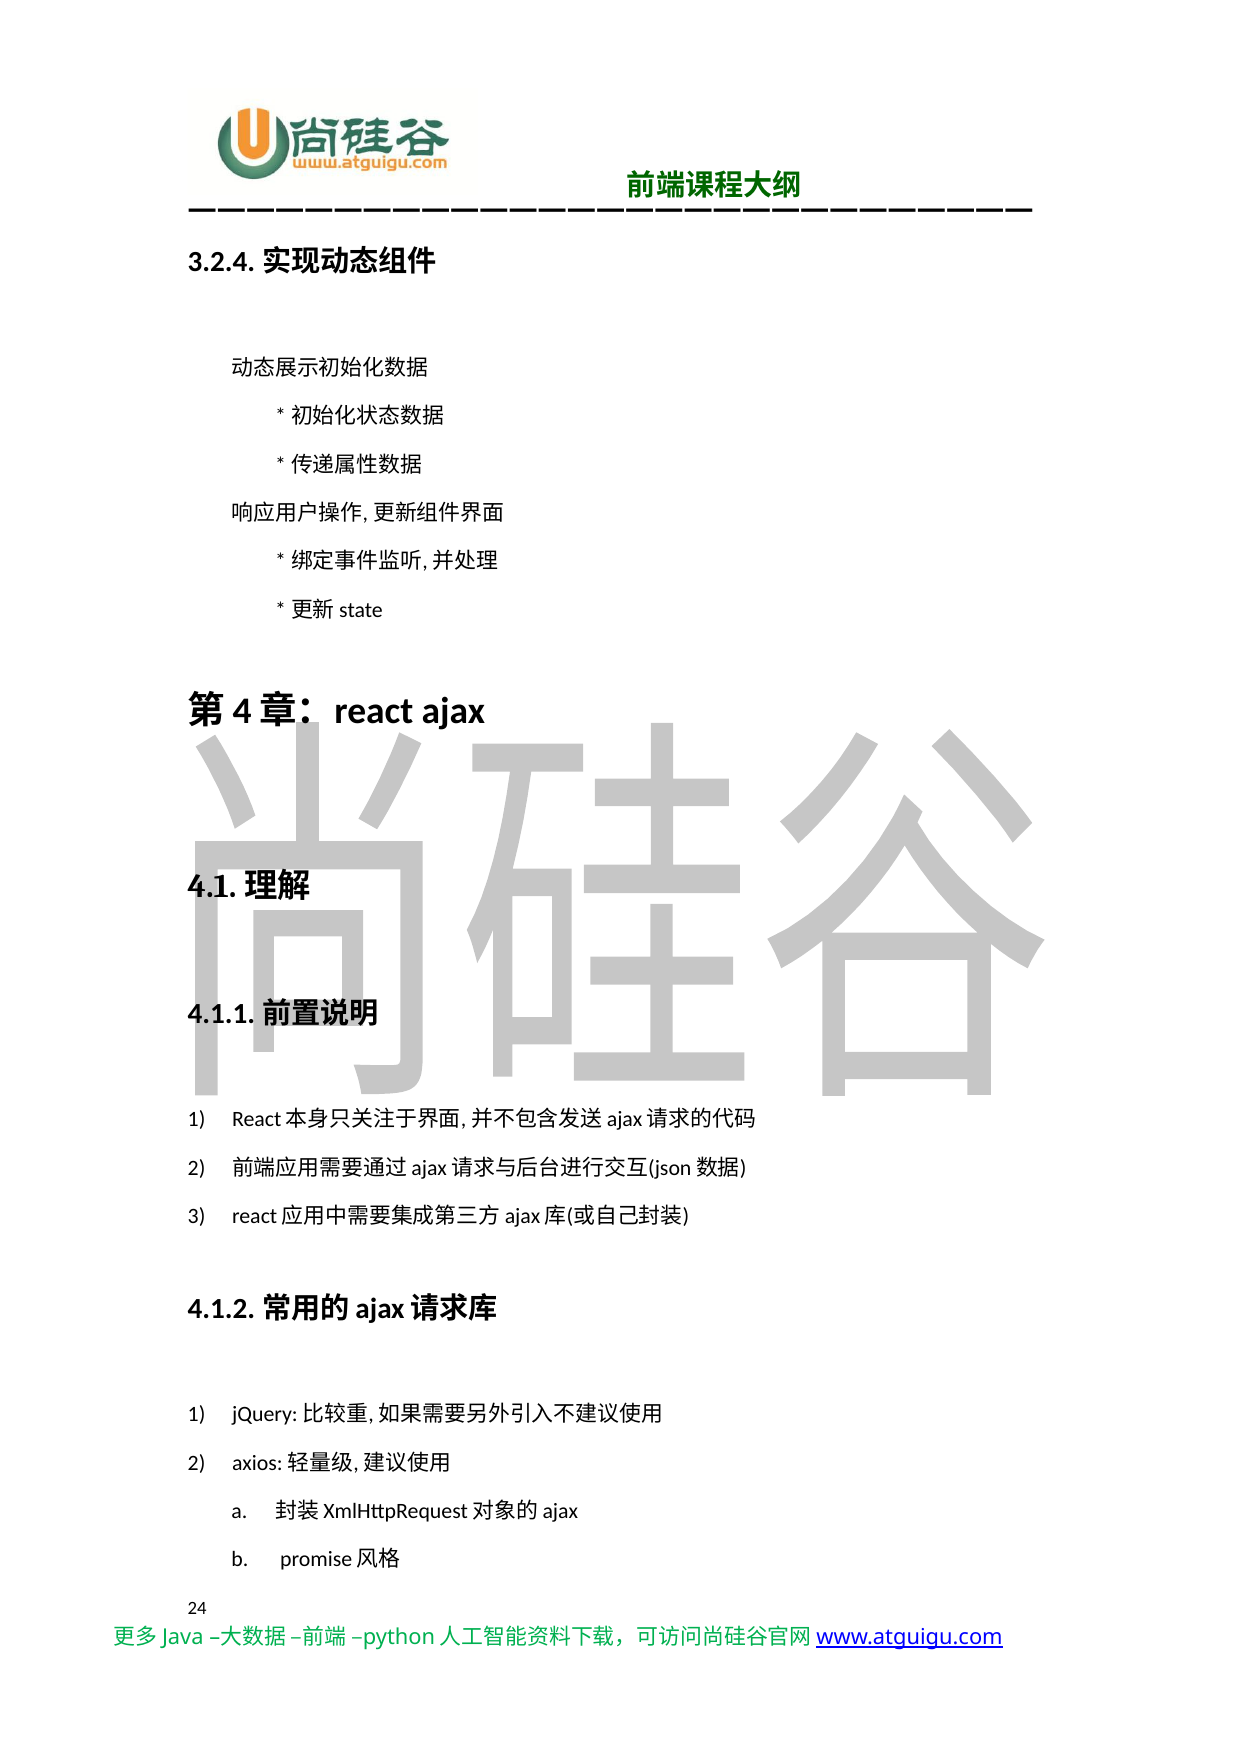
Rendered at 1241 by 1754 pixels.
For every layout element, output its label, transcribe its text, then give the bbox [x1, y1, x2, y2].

text 动态展示初始化数据 [187, 349, 1053, 382]
text * 传递属性数据 [187, 446, 1053, 479]
text 响应用户操作, 更新组件界面 [187, 494, 1053, 527]
subtitle 第4章：react ajax [187, 675, 1053, 740]
text * 绑定事件监听, 并处理 [187, 543, 1053, 575]
list axios: 轻量级, 建议使用 [187, 1444, 1053, 1477]
list promise风格 [231, 1541, 1053, 1573]
subtitle 4.1. 理解 [187, 851, 1053, 916]
subtitle 4.1.2. 常用的ajax请求库 [187, 1273, 1053, 1338]
subtitle 4.1.1. 前置说明 [187, 978, 1053, 1043]
picture [187, 88, 479, 195]
list jQuery: 比较重, 如果需要另外引入不建议使用 [187, 1396, 1053, 1428]
text * 初始化状态数据 [231, 398, 1053, 430]
list react应用中需要集成第三方ajax库(或自己封装) [187, 1197, 1053, 1230]
list 前端应用需要通过ajax请求与后台进行交互(json数据) [187, 1149, 1053, 1182]
list 封装XmlHttpRequest对象的ajax [231, 1492, 1053, 1525]
text * 更新state [187, 591, 1053, 624]
list React本身只关注于界面, 并不包含发送ajax请求的代码 [187, 1101, 1053, 1133]
subtitle 3.2.4. 实现动态组件 [187, 227, 1053, 292]
